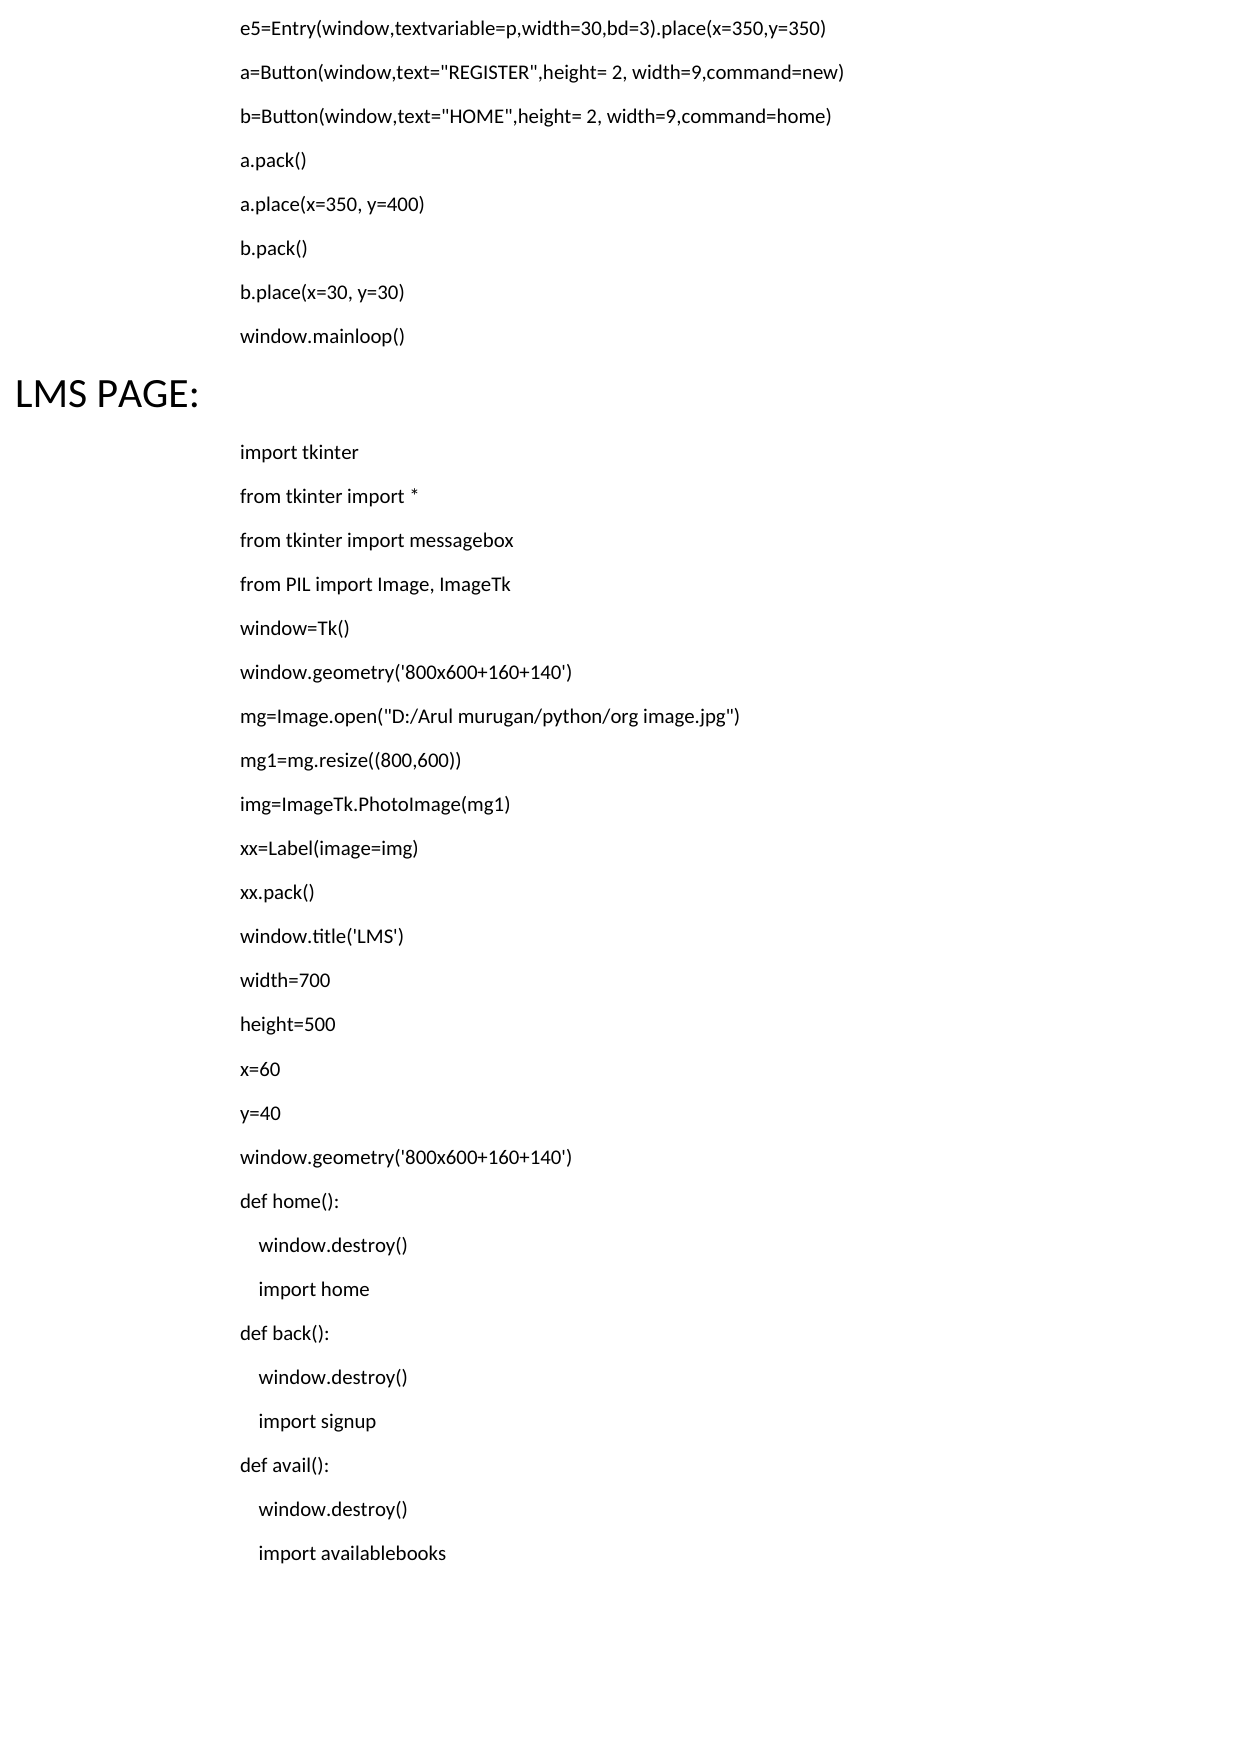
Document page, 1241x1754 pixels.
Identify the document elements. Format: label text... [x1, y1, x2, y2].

text b=Button(window,text="HOME",height= 2, width=9,command=home) [240, 103, 1226, 128]
text import home [240, 1276, 1226, 1301]
text window.mainloop() [240, 323, 1226, 349]
text import tkinter [240, 439, 1226, 464]
text from tkinter import * [240, 483, 1226, 508]
text xx=Label(image=img) [240, 835, 1226, 861]
text a=Button(window,text="REGISTER",height= 2, width=9,command=new) [240, 59, 1226, 84]
text window=Tk() [240, 615, 1226, 641]
text window.geometry('800x600+160+140') [240, 1144, 1226, 1169]
text height=500 [240, 1012, 1226, 1037]
text a.pack() [240, 147, 1226, 172]
text width=700 [240, 968, 1226, 993]
text b.place(x=30, y=30) [240, 279, 1226, 304]
text mg1=mg.resize((800,600)) [240, 747, 1226, 773]
text img=ImageTk.PhotoImage(mg1) [240, 791, 1226, 817]
text xx.pack() [240, 879, 1226, 905]
text b.pack() [240, 235, 1226, 261]
text window.destroy() [240, 1232, 1226, 1257]
text window.destroy() [240, 1364, 1226, 1389]
text window.destroy() [240, 1496, 1226, 1522]
text def avail(): [240, 1452, 1226, 1478]
text import availablebooks [240, 1540, 1226, 1566]
text def back(): [240, 1320, 1226, 1346]
text from tkinter import messagebox [240, 527, 1226, 552]
text import signup [240, 1408, 1226, 1434]
text mg=Image.open("D:/Arul murugan/python/org image.jpg") [240, 703, 1226, 729]
text from PIL import Image, ImageTk [240, 571, 1226, 596]
text y=40 [240, 1100, 1226, 1125]
text e5=Entry(window,textvariable=p,width=30,bd=3).place(x=350,y=350) [240, 15, 1226, 40]
text LMS PAGE: [15, 367, 1226, 418]
text x=60 [240, 1056, 1226, 1081]
text def home(): [240, 1188, 1226, 1213]
text a.place(x=350, y=400) [240, 191, 1226, 216]
text window.geometry('800x600+160+140') [240, 659, 1226, 684]
text window.title('LMS') [240, 923, 1226, 949]
